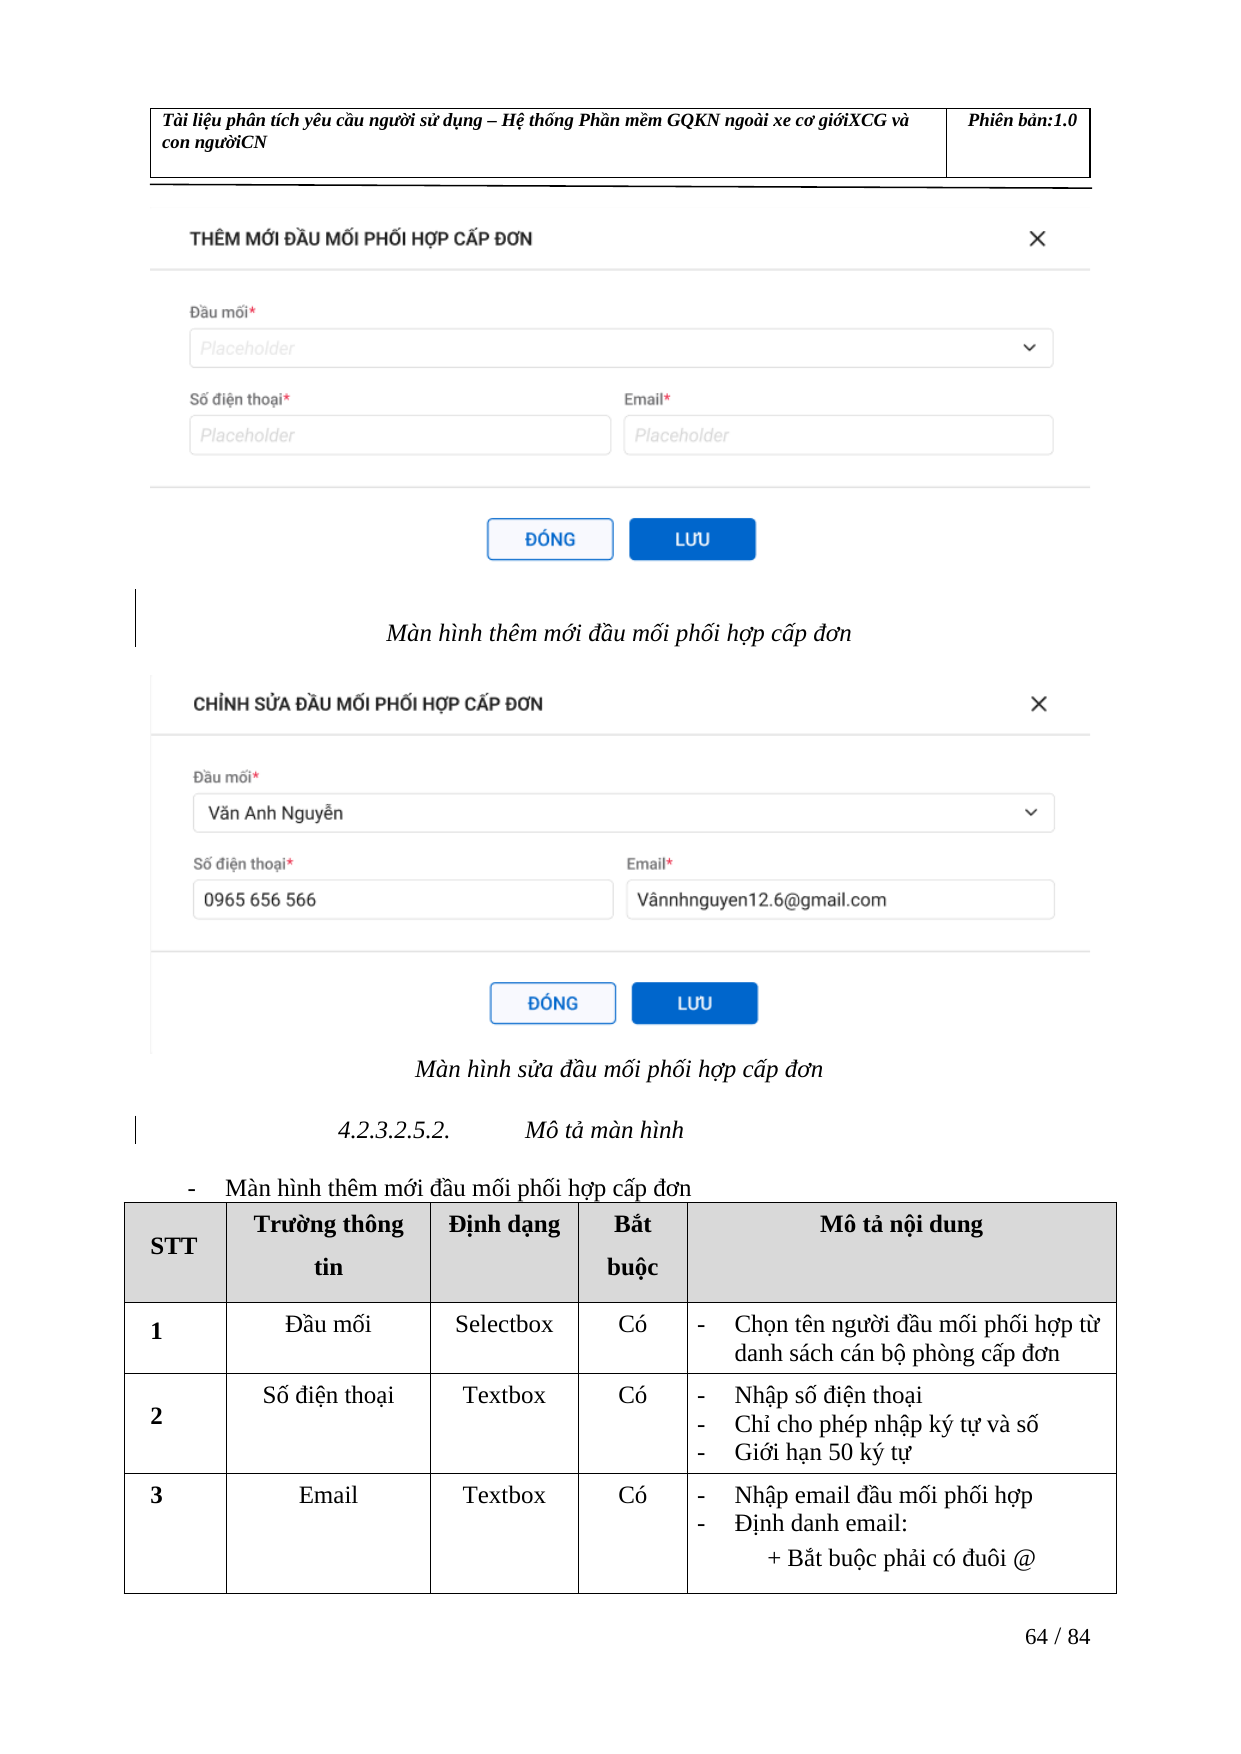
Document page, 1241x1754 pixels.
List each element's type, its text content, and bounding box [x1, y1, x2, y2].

text Màn hình thêm mới đầu mối phối hợp cấp đơn [150, 618, 1090, 647]
table_header STT [125, 1203, 226, 1302]
list Màn hình thêm mới đầu mối phối hợp cấp đơn [187, 1173, 1090, 1202]
table_cell Email [227, 1474, 430, 1593]
table_cell Chọn tên người đầu mối phối hợp từ danh sách cán bộ phòng cấp đơn [688, 1303, 1116, 1373]
table_cell 2 [125, 1374, 226, 1472]
subtitle Mô tả màn hình [338, 1116, 1090, 1144]
table_header Trường thông tin [227, 1203, 430, 1302]
picture [150, 207, 1091, 589]
table_cell Textbox [431, 1374, 578, 1472]
table_cell Đầu mối [227, 1303, 430, 1373]
table_header Mô tả nội dung [688, 1203, 1116, 1302]
text Màn hình sửa đầu mối phối hợp cấp đơn [150, 1054, 1090, 1083]
table_cell Có [579, 1374, 687, 1472]
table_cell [688, 1474, 1116, 1593]
table_cell Nhập số điện thoại Chỉ cho phép nhập ký tự và số Giới hạn 50 ký tự [688, 1374, 1116, 1472]
table_cell 3 [125, 1474, 226, 1593]
picture [150, 675, 1091, 1054]
table_header Bắt buộc [579, 1203, 687, 1302]
table_cell 1 [125, 1303, 226, 1373]
table_cell Selectbox [431, 1303, 578, 1373]
table_cell Textbox [431, 1474, 578, 1593]
table_cell Số điện thoại [227, 1374, 430, 1472]
table_cell Có [579, 1303, 687, 1373]
table_header Định dạng [431, 1203, 578, 1302]
table_cell Có [579, 1474, 687, 1593]
